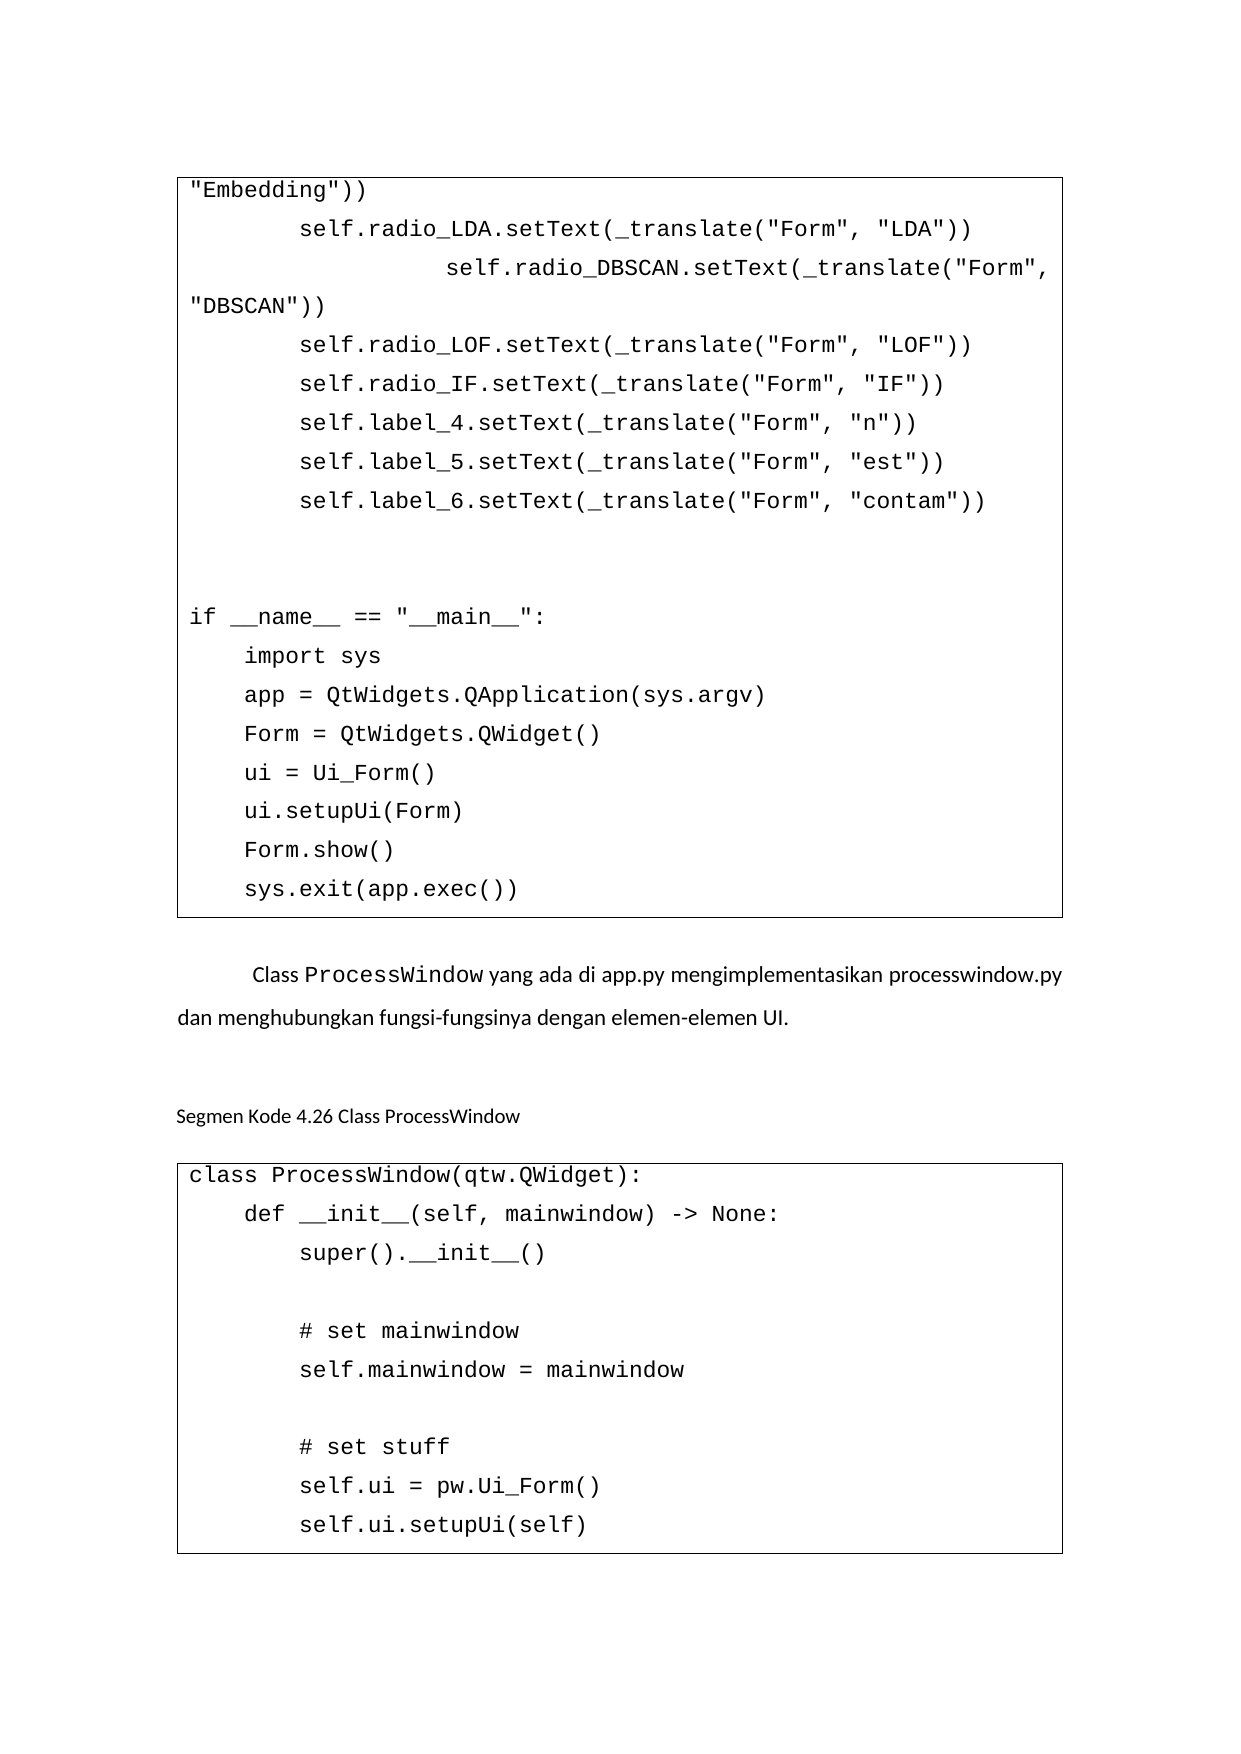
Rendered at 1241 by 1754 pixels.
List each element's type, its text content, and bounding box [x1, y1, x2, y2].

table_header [178, 1164, 1062, 1552]
text Segmen Kode 4.26 Class ProcessWindow [176, 1104, 1063, 1129]
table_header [178, 178, 1062, 917]
text Class ProcessWindow yang ada di app.py mengimplementasikan processwindow.py dan menghubungkan fungsi-fungsinya dengan elemen-elemen UI. [177, 960, 1063, 1031]
